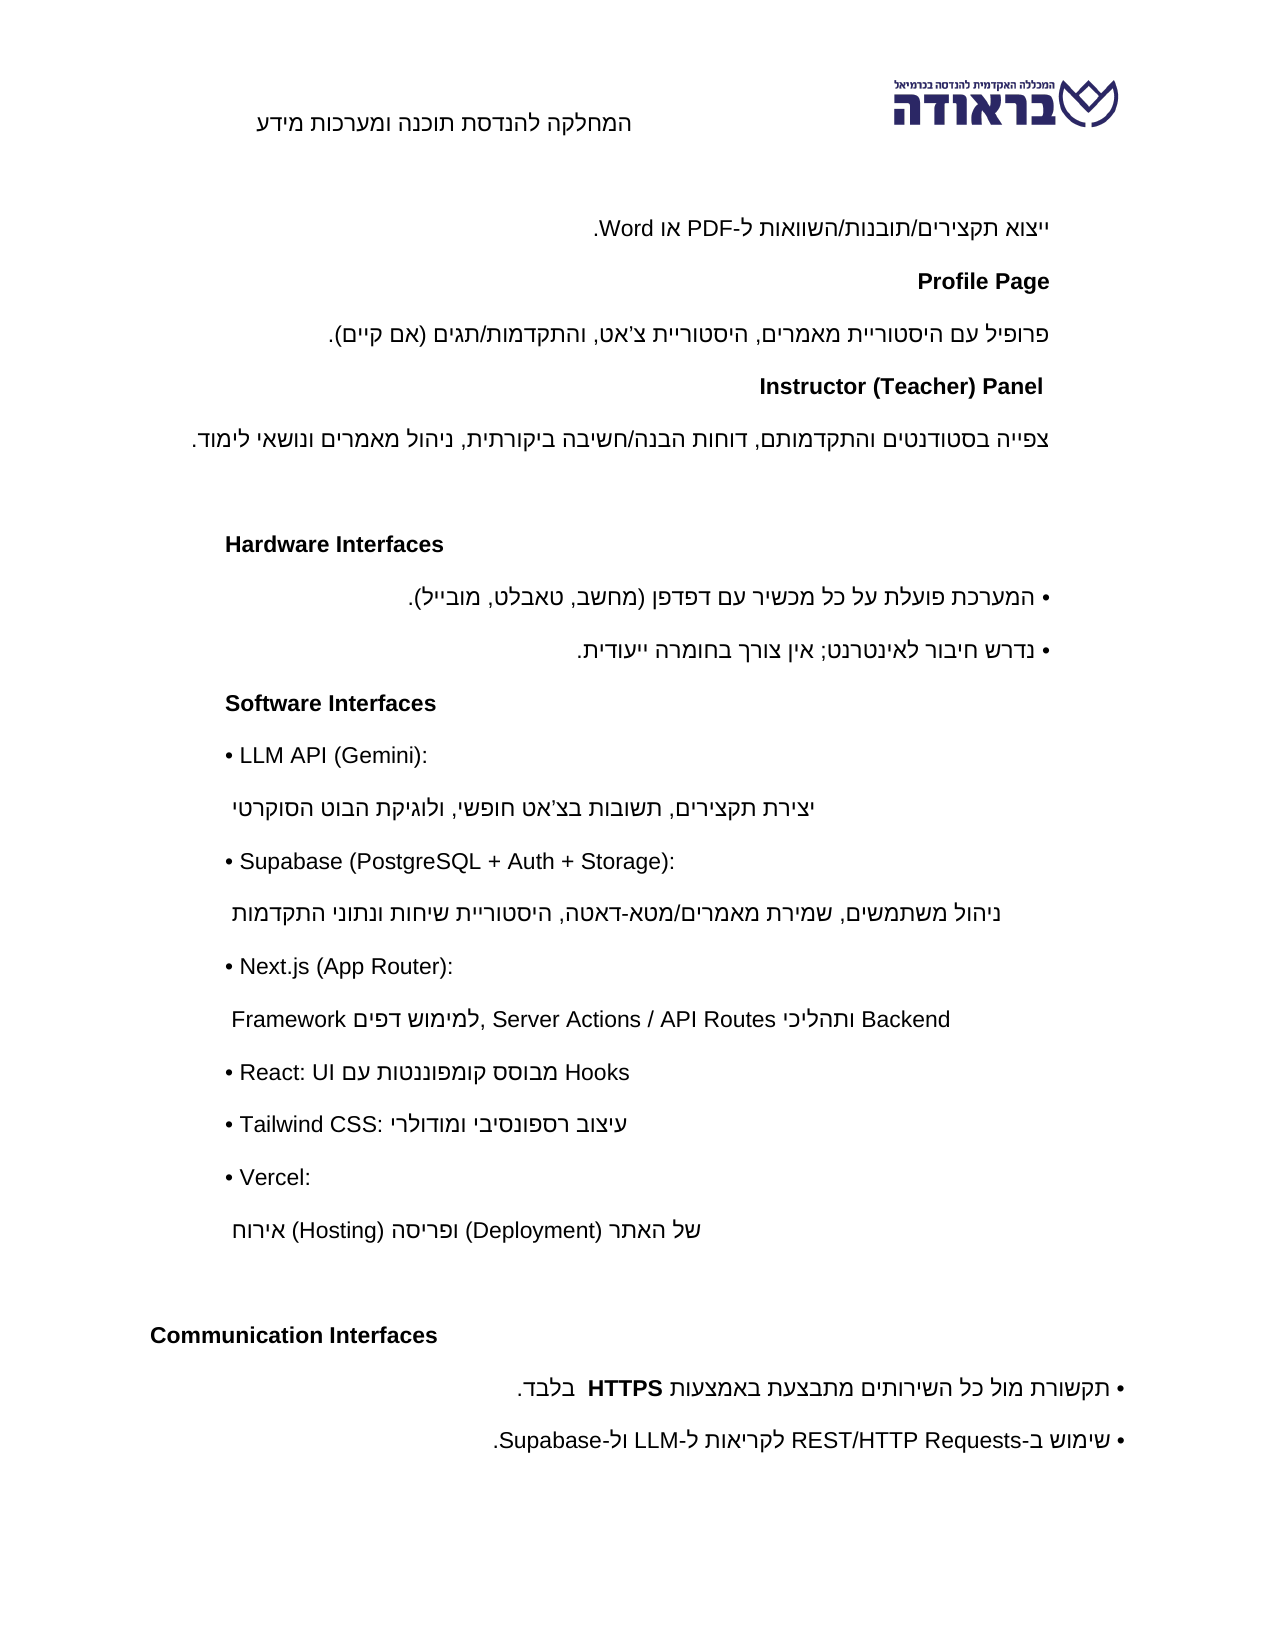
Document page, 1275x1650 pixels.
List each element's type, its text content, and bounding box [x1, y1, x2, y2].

text פרופיל עם היסטוריית מאמרים, היסטוריית צ’אט, והתקדמות/תגים (אם קיים). Instructor (Teacher) Panel [187, 321, 1050, 400]
text • המערכת פועלת על כל מכשיר עם דפדפן (מחשב, טאבלט, מובייל). • נדרש חיבור לאינטרנט; אין צורך בחומרה ייעודית. [187, 584, 1050, 663]
text צפייה בסטודנטים והתקדמותם, דוחות הבנה/חשיבה ביקורתית, ניהול מאמרים ונושאי לימוד. [187, 426, 1050, 452]
text Hardware Interfaces [225, 531, 1088, 558]
text • LLM API (Gemini): [225, 742, 1088, 769]
text ייצוא תקצירים/תובנות/השוואות ל-PDF או Word. Profile Page [187, 215, 1050, 294]
text Communication Interfaces [150, 1322, 1088, 1348]
text ניהול משתמשים, שמירת מאמרים/מטא-דאטה, היסטוריית שיחות ונתוני התקדמות • Next.js (App Router): [225, 900, 1088, 979]
text יצירת תקצירים, תשובות בצ’אט חופשי, ולוגיקת הבוט הסוקרטי • Supabase (PostgreSQL + Auth + Storage): [225, 795, 1088, 874]
text אירוח (Hosting) ופריסה (Deployment) של האתר [225, 1217, 1088, 1243]
text • תקשורת מול כל השירותים מתבצעת באמצעות HTTPS בלבד. • שימוש ב-REST/HTTP Requests לקריאות ל-LLM ול-Supabase. [187, 1375, 1125, 1454]
text Software Interfaces [225, 689, 1088, 716]
text Framework למימוש דפים, Server Actions / API Routes ותהליכי Backend • React: UI מבוסס קומפוננטות עם Hooks • Tailwind CSS: עיצוב רספונסיבי ומודולרי • Vercel: [225, 1006, 1088, 1190]
picture [887, 75, 1125, 132]
